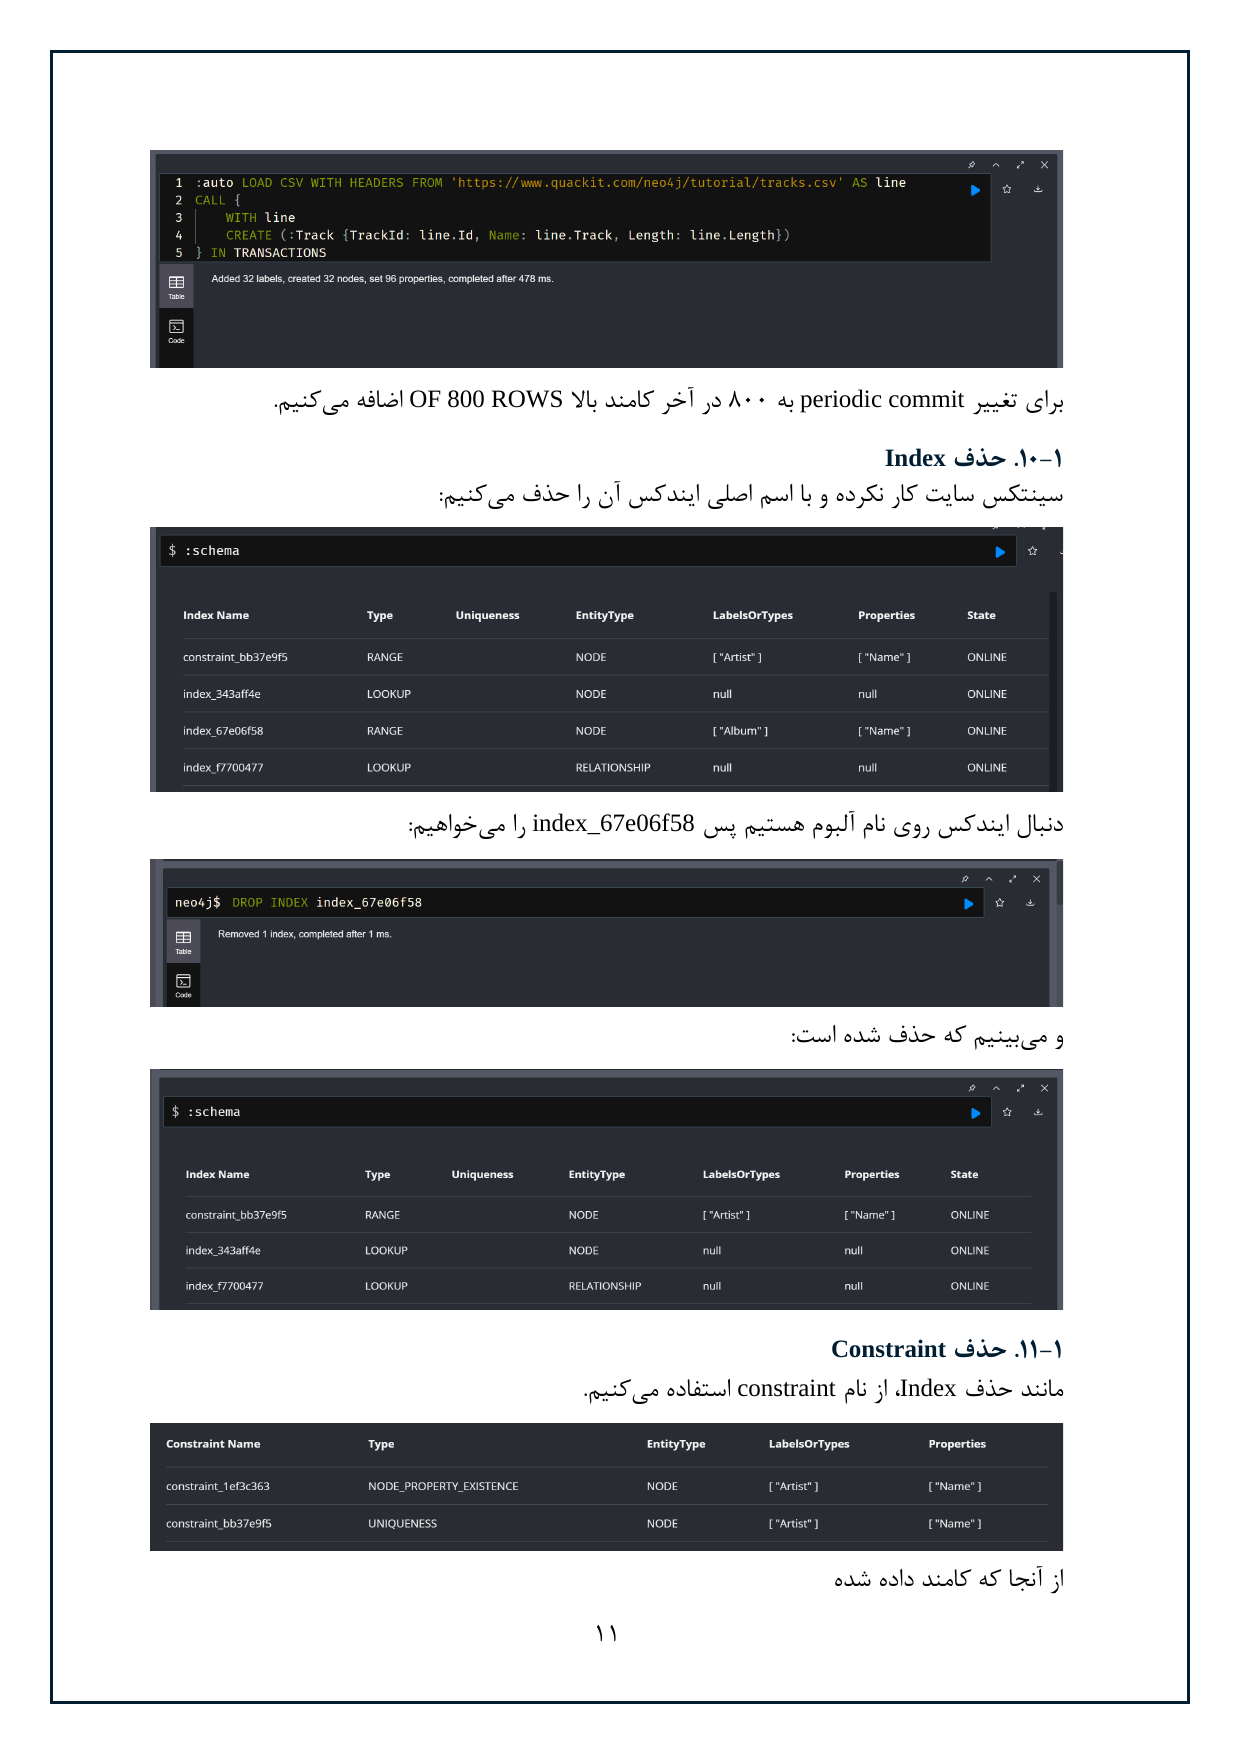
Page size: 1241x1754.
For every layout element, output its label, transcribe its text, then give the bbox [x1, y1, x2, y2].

text و می‌بینیم که حذف شده است: [150, 1023, 1063, 1052]
text از آنجا که کامند داده شده [150, 1567, 1063, 1597]
picture [150, 150, 1064, 368]
subtitle 11-1. حذف Constraint [150, 1334, 1063, 1368]
picture [150, 1423, 1064, 1551]
text برای تغییر periodic commit به 800 در آخر کامند بالا OF 800 ROWS اضافه می‌کنیم. [150, 384, 1063, 417]
picture [150, 859, 1064, 1007]
subtitle 10-1. حذف Index [150, 443, 1063, 477]
picture [150, 527, 1064, 792]
picture [150, 1069, 1064, 1310]
text سینتکس سایت کار نکرده و با اسم اصلی ایندکس آن را حذف می‌کنیم: [150, 482, 1063, 511]
text دنبال ایندکس روی نام آلبوم هستیم پس index_67e06f58 را می‌خواهیم: [150, 808, 1063, 842]
text مانند حذف Index، از نام constraint استفاده می‌کنیم. [150, 1373, 1063, 1406]
